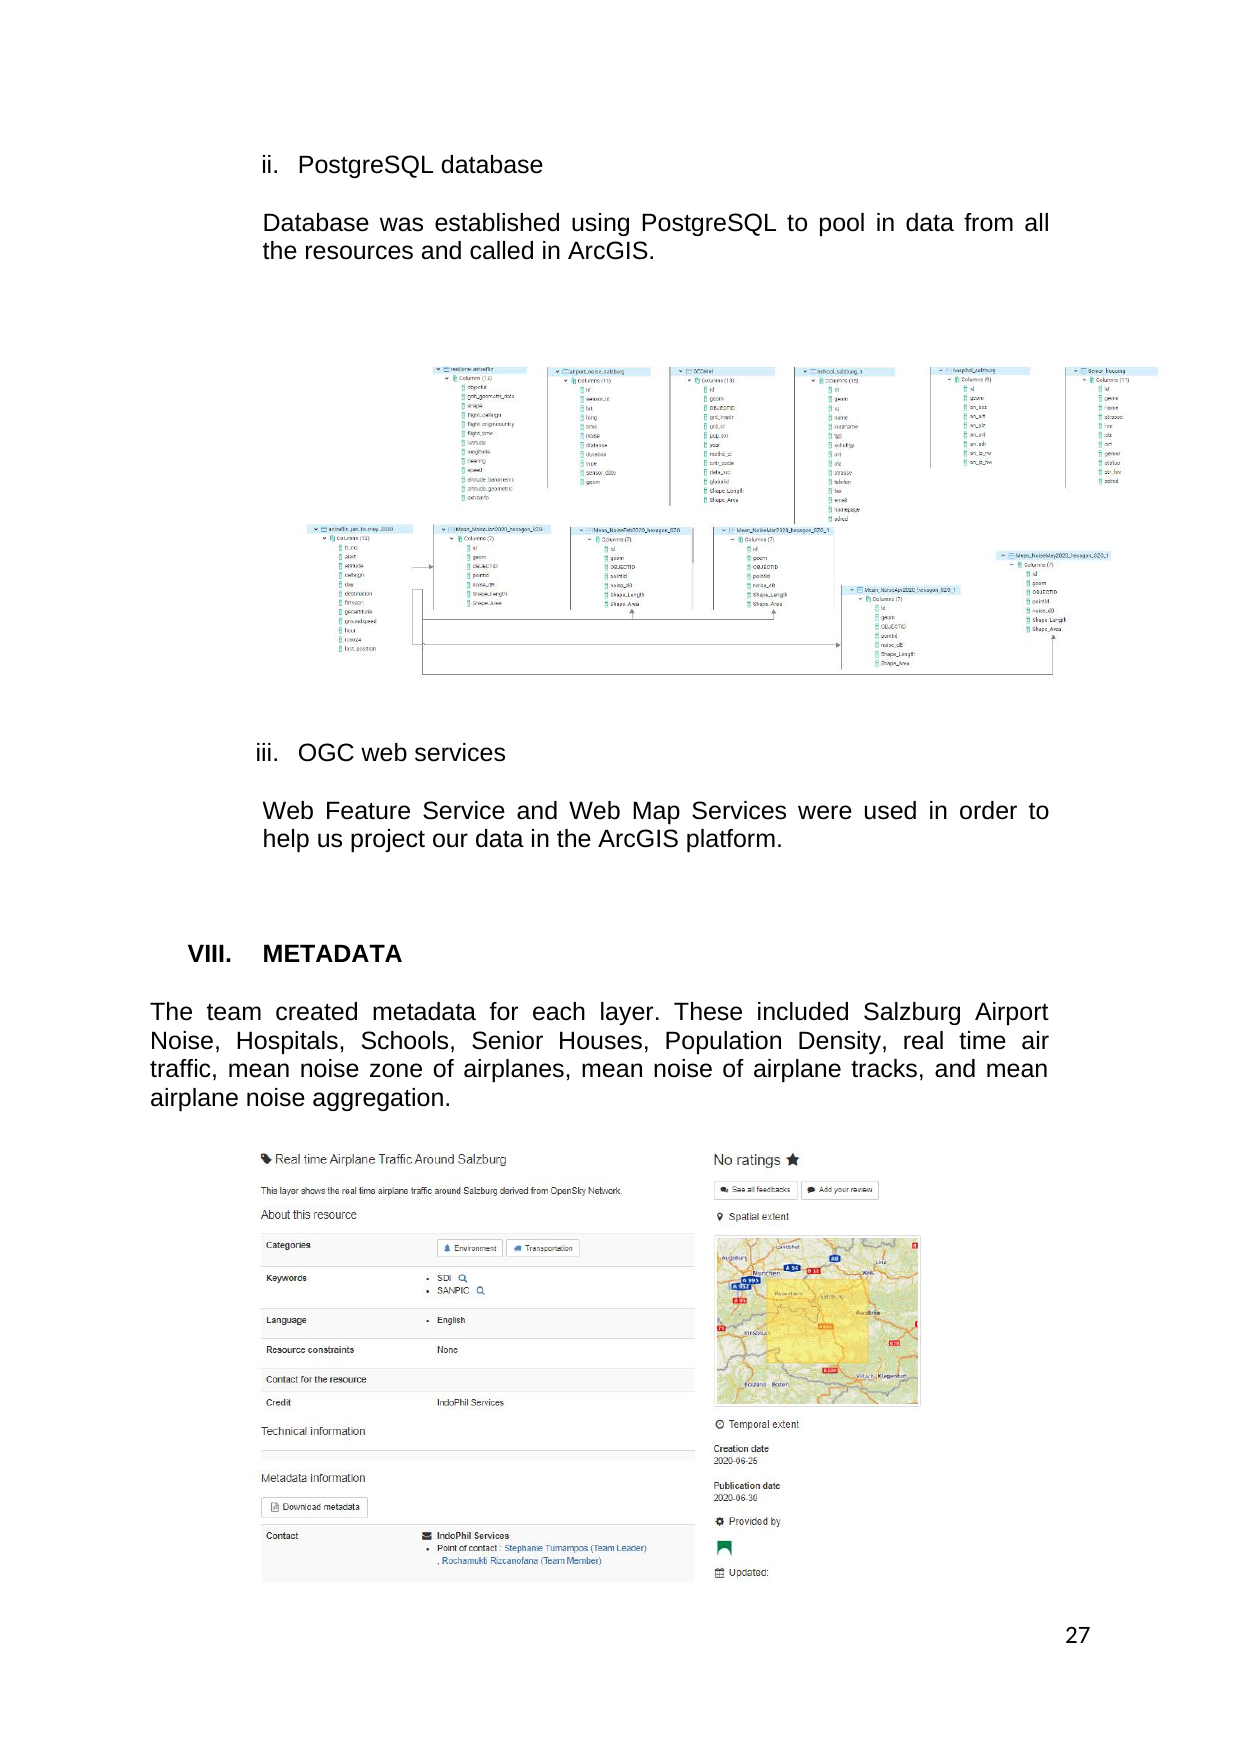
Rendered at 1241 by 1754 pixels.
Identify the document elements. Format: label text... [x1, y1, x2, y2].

picture [262, 293, 1191, 710]
text Web Feature Service and Web Map Services were used in order to help us project our data in the ArcGIS platform. [262, 796, 1051, 853]
list PostgreSQL database [279, 150, 1051, 179]
list OGC web services [279, 738, 1051, 767]
picture [250, 1140, 951, 1583]
text The team created metadata for each layer. These included Salzburg Airport Noise, Hospitals, Schools, Senior Houses, Population Density, real time air traffic, mean noise zone of airplanes, mean noise of airplane tracks, and mean airplane noise aggregation. [150, 997, 1051, 1112]
list METADATA [187, 939, 1051, 968]
text Database was established using PostgreSQL to pool in data from all the resources and called in ArcGIS. [262, 207, 1051, 265]
